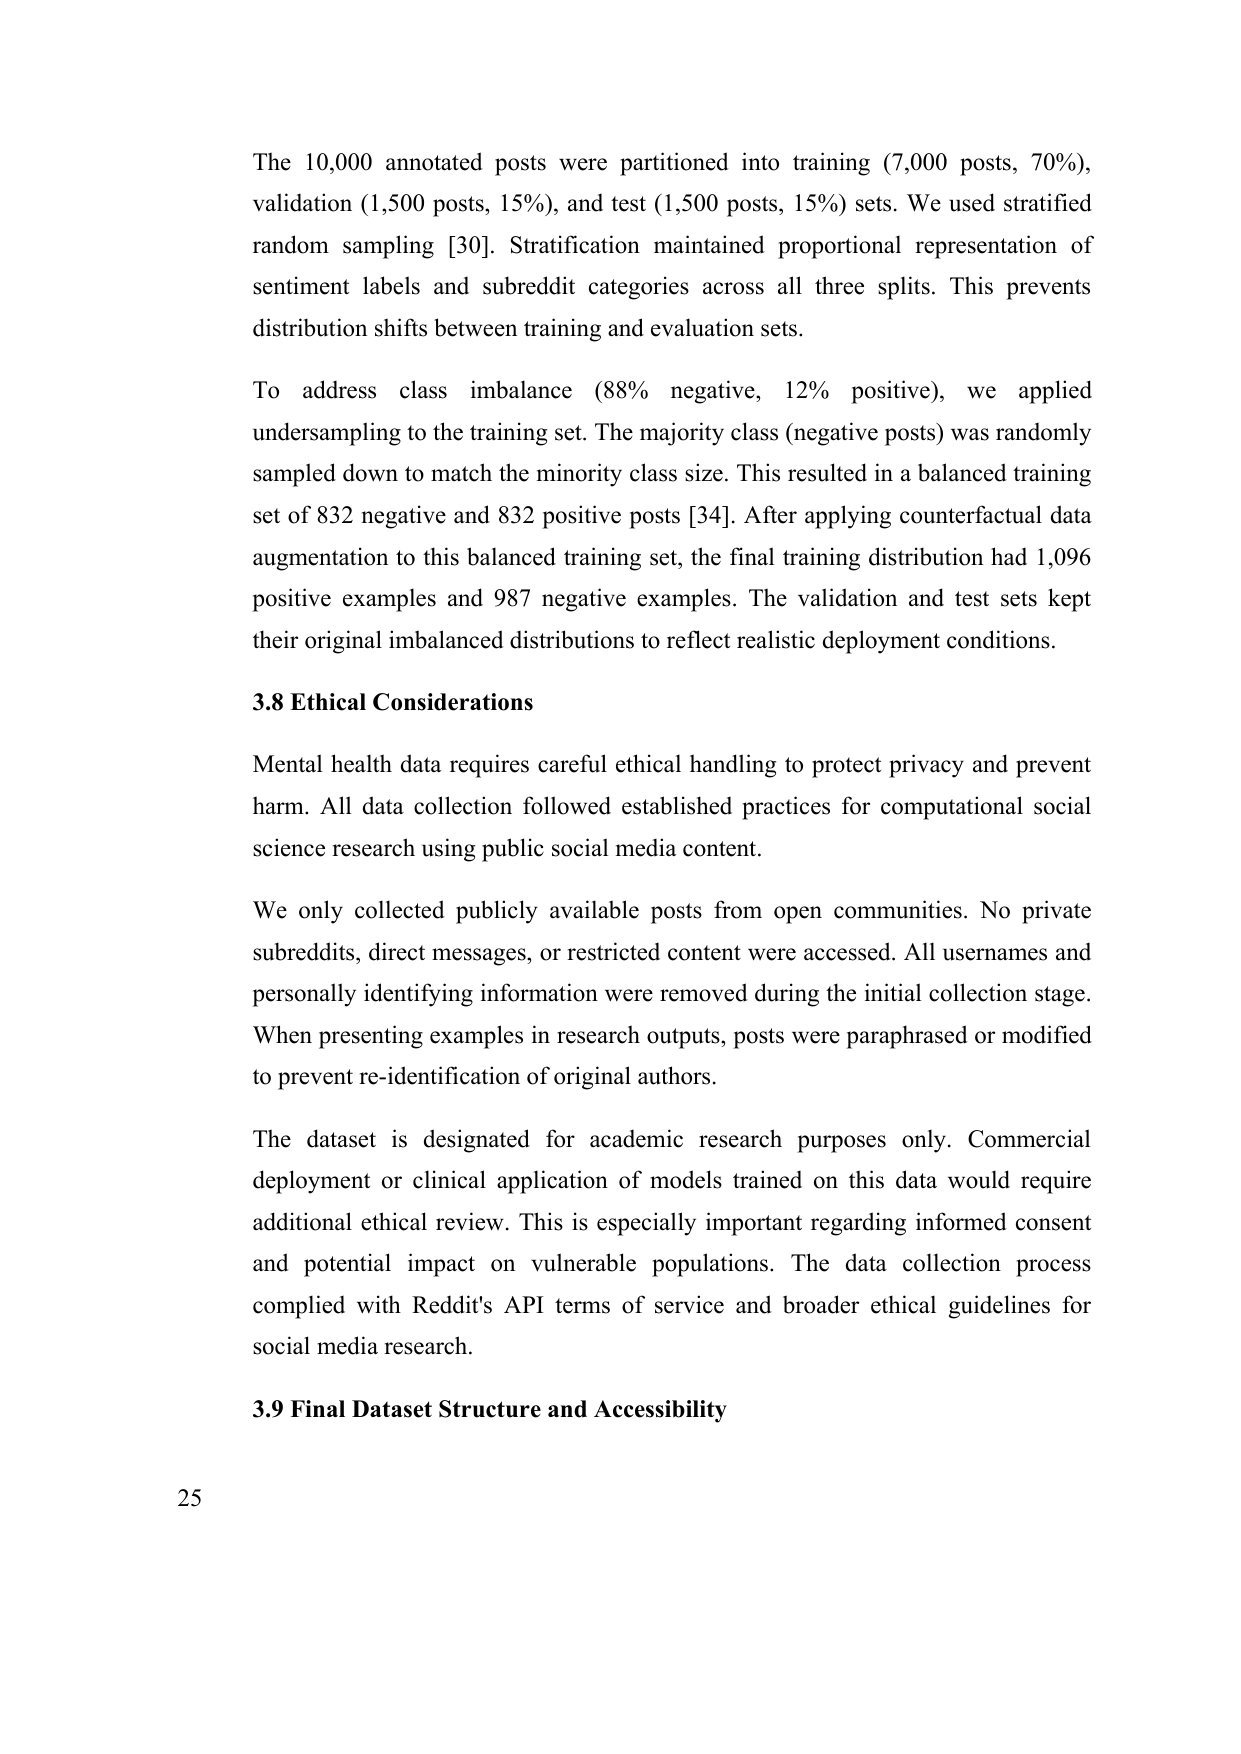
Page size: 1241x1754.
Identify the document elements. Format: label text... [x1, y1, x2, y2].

text Mental health data requires careful ethical handling to protect privacy and prevent harm. All data collection followed established practices for computational social science research using public social media content. [252, 751, 1092, 861]
text We only collected publicly available posts from open communities. No private subreddits, direct messages, or restricted content were accessed. All usernames and personally identifying information were removed during the initial collection stage. When presenting examples in research outputs, posts were paraphrased or modified to prevent re-identification of original authors. [252, 896, 1092, 1090]
text 3.9 Final Dataset Structure and Accessibility [252, 1395, 1092, 1423]
text 3.8 Ethical Considerations [252, 688, 1092, 716]
text To address class imbalance (88% negative, 12% positive), we applied undersampling to the training set. The majority class (negative posts) was randomly sampled down to match the minority class size. This resulted in a balanced training set of 832 negative and 832 positive posts [34]. After applying counterfactual data augmentation to this balanced training set, the final training distribution had 1,096 positive examples and 987 negative examples. The validation and test sets kept their original imbalanced distributions to reflect realistic deployment conditions. [252, 376, 1092, 653]
text The dataset is designated for academic research purposes only. Commercial deployment or clinical application of models trained on this data would require additional ethical review. This is especially important regarding informed consent and potential impact on vulnerable populations. The data collection process complied with Reddit's API terms of service and broader ethical guidelines for social media research. [252, 1125, 1092, 1360]
text The 10,000 annotated posts were partitioned into training (7,000 posts, 70%), validation (1,500 posts, 15%), and test (1,500 posts, 15%) sets. We used stratified random sampling [30]. Stratification maintained proportional representation of sentiment labels and subreddit categories across all three splits. This prevents distribution shifts between training and evaluation sets. [252, 148, 1092, 342]
